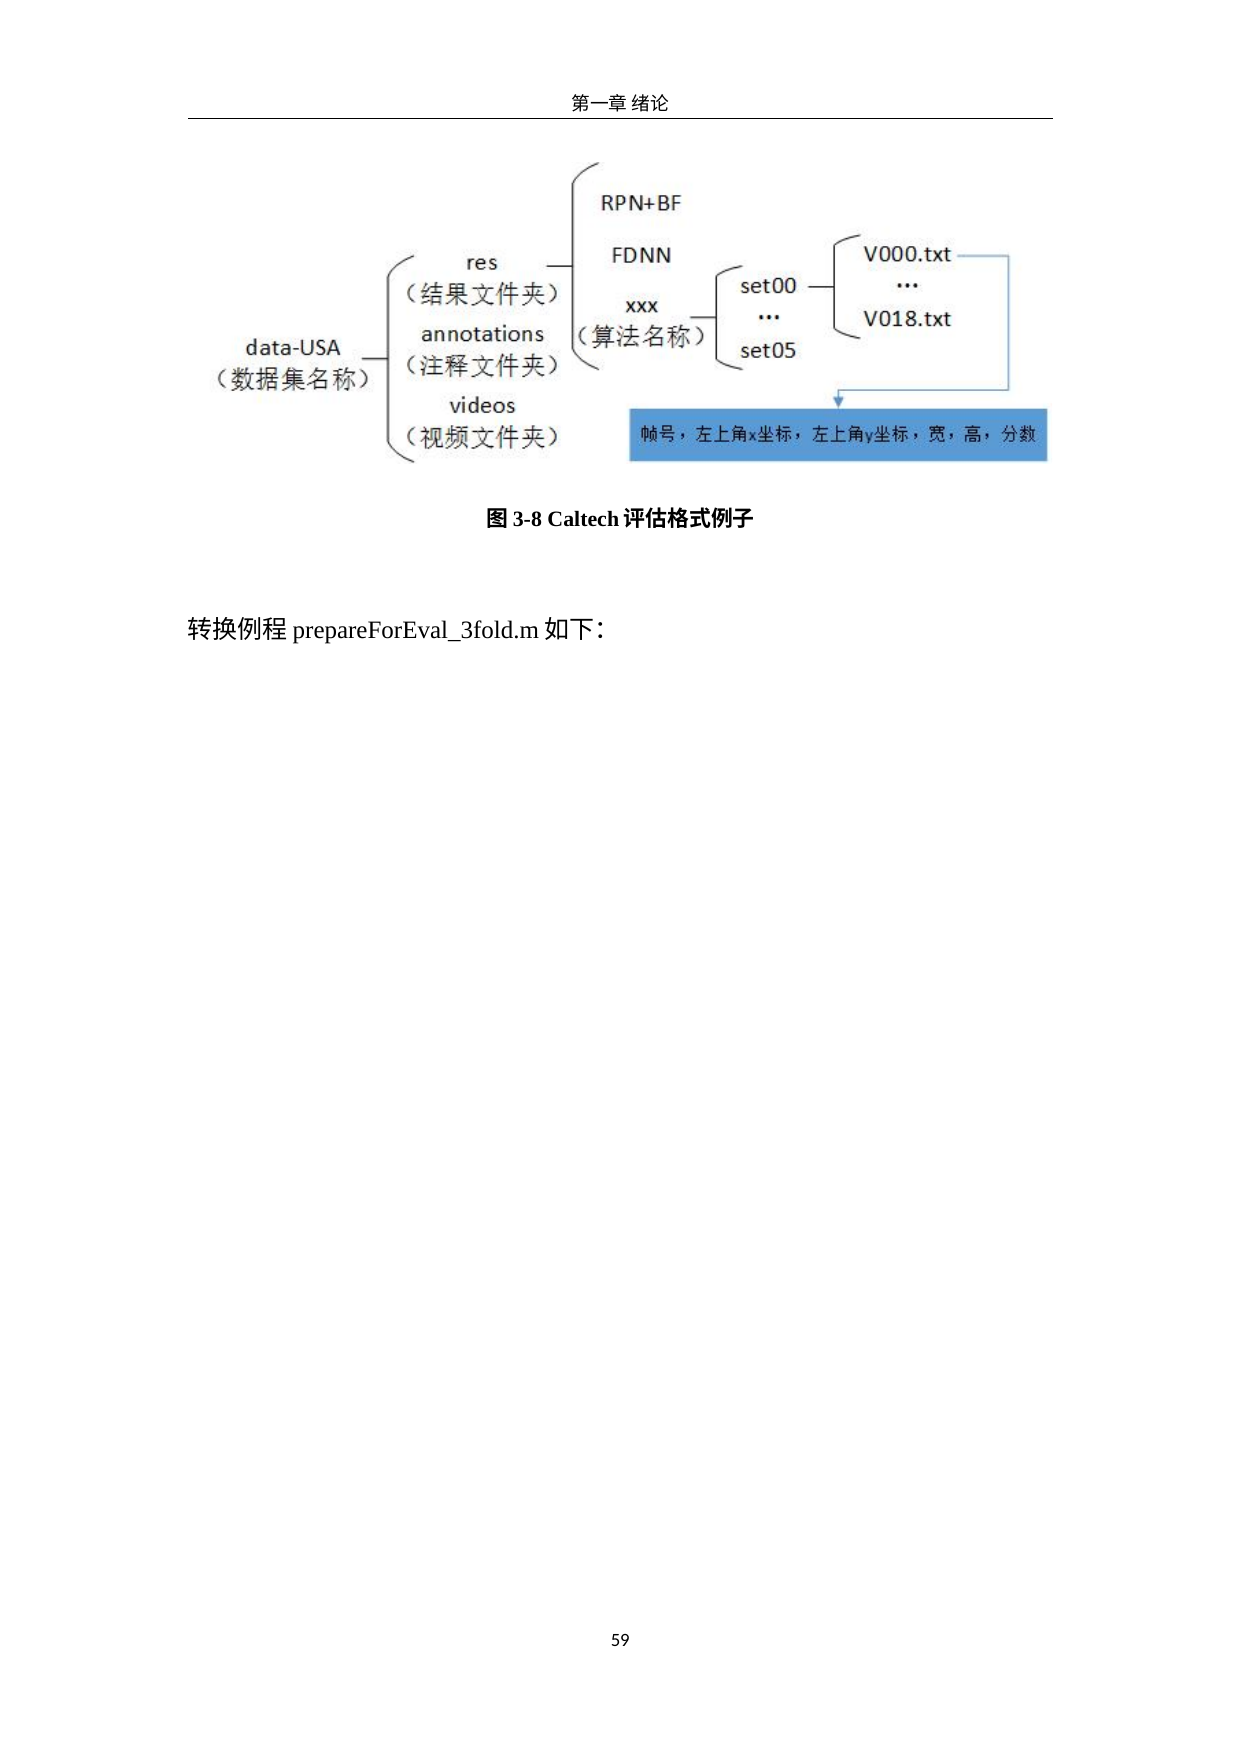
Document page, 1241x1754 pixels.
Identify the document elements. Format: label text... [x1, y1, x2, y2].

text 图 3-8 Caltech评估格式例子 [187, 500, 1053, 533]
text 转换例程prepareForEval_3fold.m如下： [187, 596, 1053, 661]
picture [188, 162, 1053, 464]
